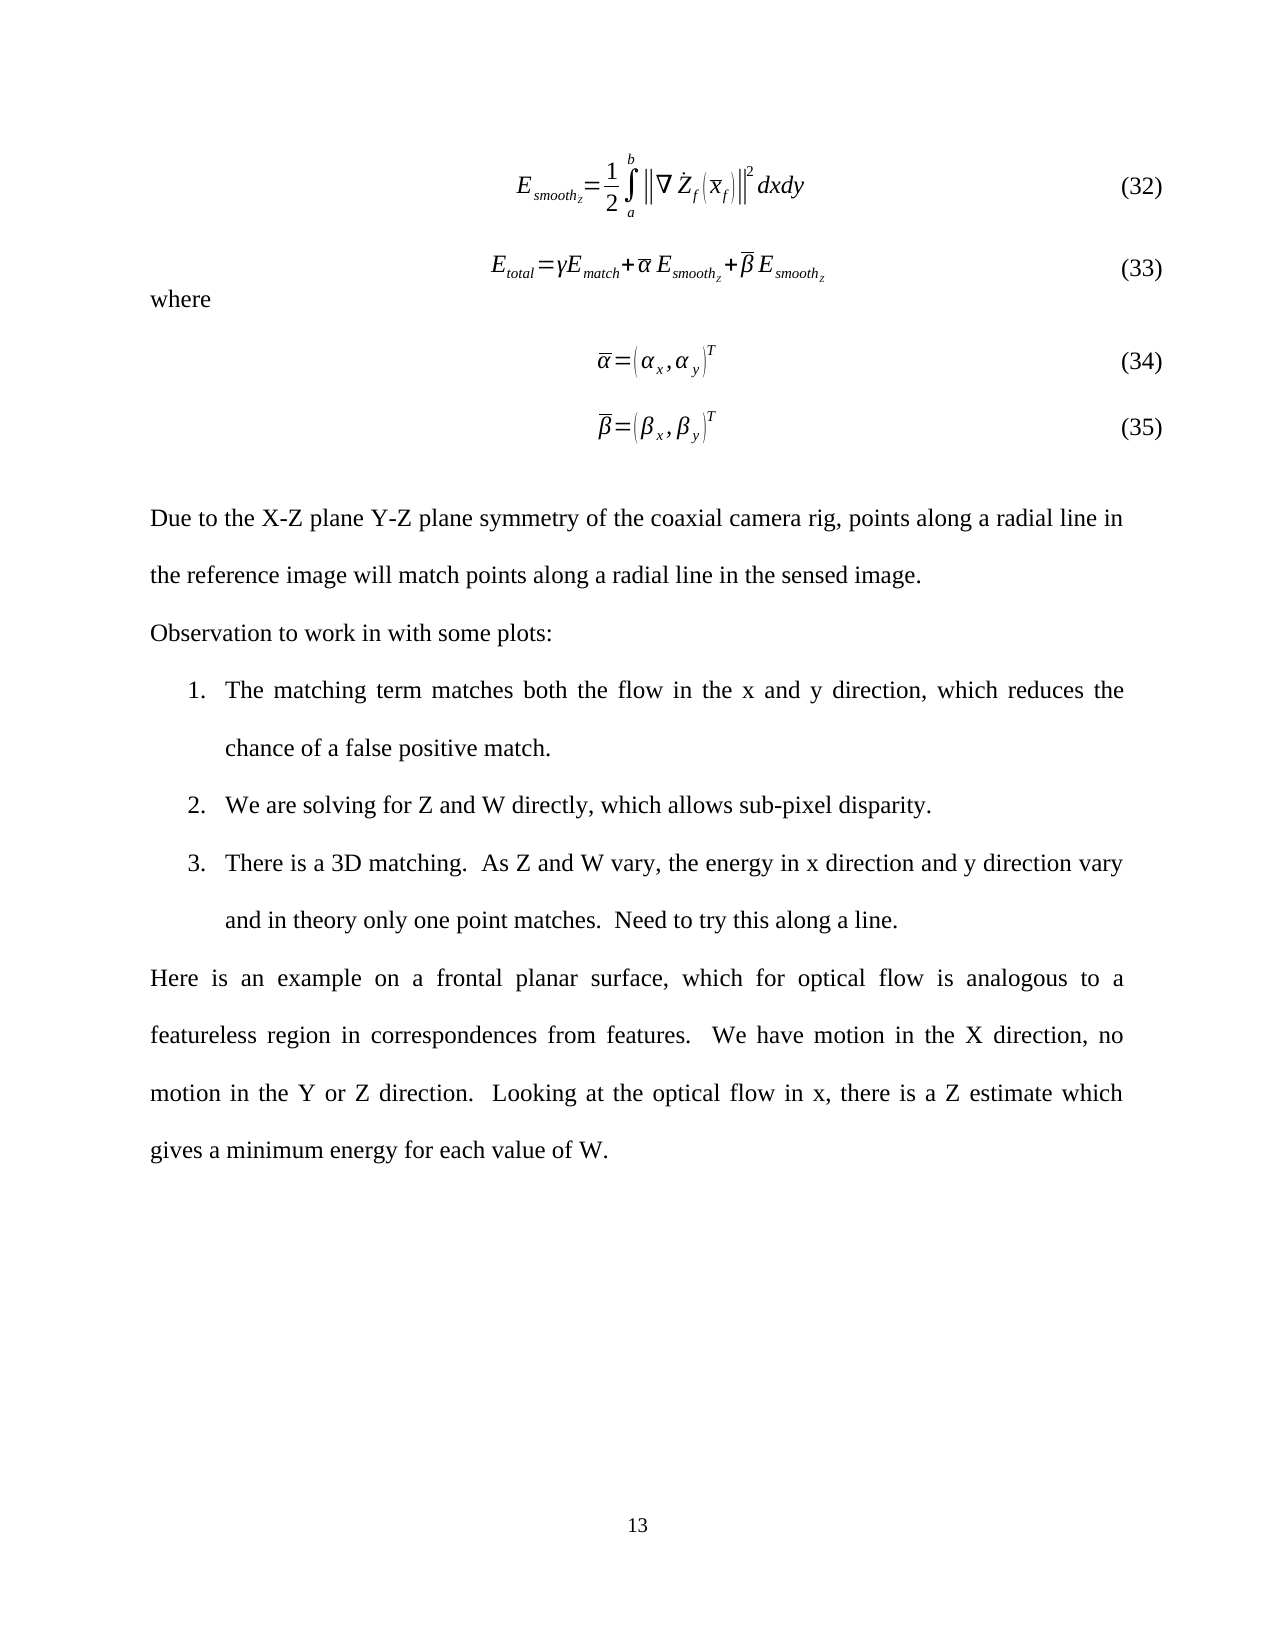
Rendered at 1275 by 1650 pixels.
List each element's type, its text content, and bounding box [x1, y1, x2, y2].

text (32) [150, 150, 1125, 221]
text Observation to work in with some plots: [150, 618, 1125, 646]
text (33) [150, 221, 1125, 284]
list We are solving for Z and W directly, which allows sub-pixel disparity. [187, 790, 1125, 819]
text Due to the X-Z plane Y-Z plane symmetry of the coaxial camera rig, points along a radial line in the reference image will match points along a radial line in the sensed image. [150, 503, 1125, 589]
text where [150, 284, 1125, 313]
list The matching term matches both the flow in the x and y direction, which reduces the chance of a false positive match. [187, 675, 1125, 761]
text Here is an example on a frontal planar surface, which for optical flow is analogous to a featureless region in correspondences from features. We have motion in the X direction, no motion in the Y or Z direction. Looking at the optical flow in x, there is a Z estimate which gives a minimum energy for each value of W. [150, 963, 1125, 1164]
list There is a 3D matching. As Z and W vary, the energy in x direction and y direction vary and in theory only one point matches. Need to try this along a line. [187, 848, 1125, 934]
text (34) [150, 342, 1125, 379]
text (35) [150, 408, 1125, 445]
